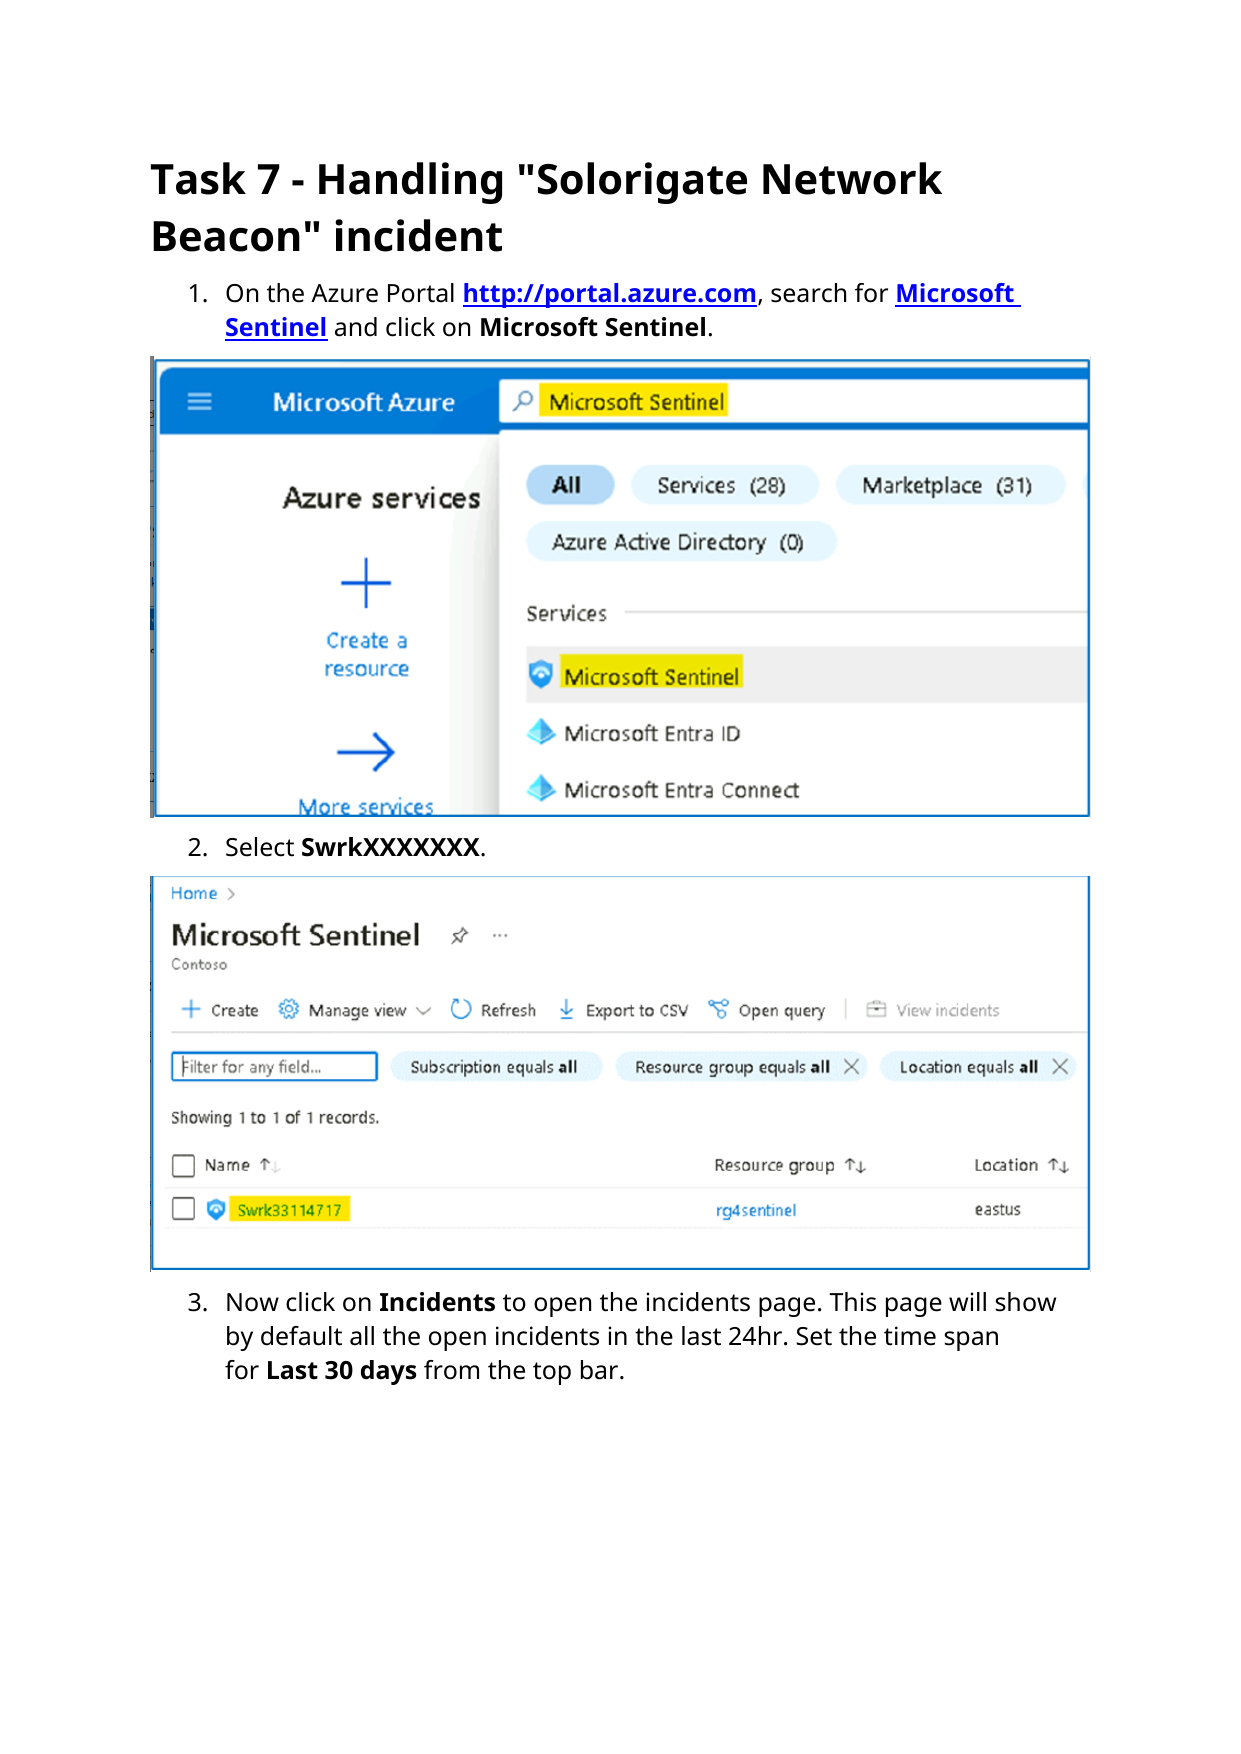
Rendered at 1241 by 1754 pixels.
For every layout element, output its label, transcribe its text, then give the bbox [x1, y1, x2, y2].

picture [150, 356, 1091, 818]
subtitle Task 7 - Handling "Solorigate Network Beacon" incident [150, 150, 1090, 263]
list Select SwrkXXXXXXX. [187, 830, 1090, 864]
list Now click on Incidents to open the incidents page. This page will show by default all the open incidents in the last 24hr. Set the time span for Last 30 days from the top bar. [187, 1284, 1090, 1387]
picture [150, 876, 1091, 1272]
list On the Azure Portal http://portal.azure.com, search for Microsoft Sentinel and click on Microsoft Sentinel. [187, 276, 1090, 344]
